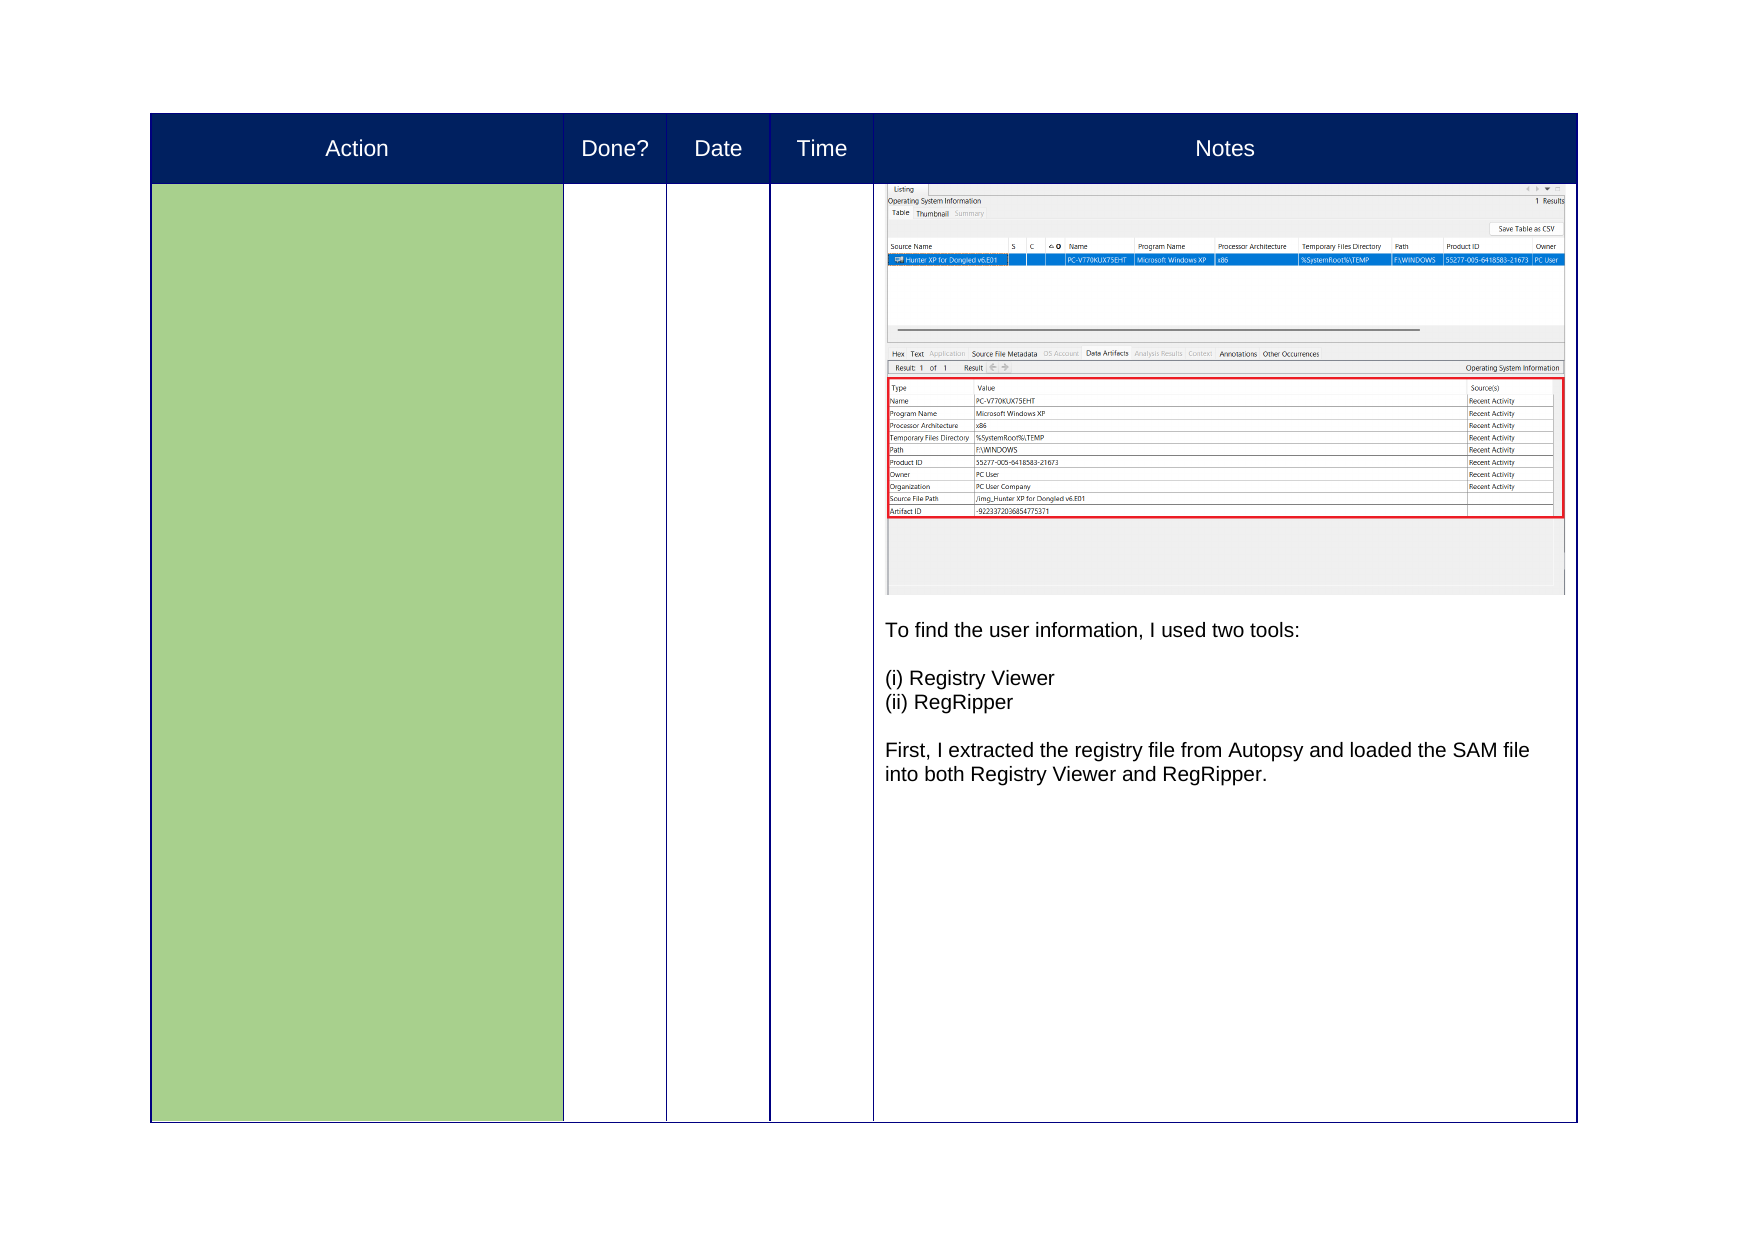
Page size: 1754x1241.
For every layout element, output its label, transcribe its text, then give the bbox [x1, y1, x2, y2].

table_cell [771, 184, 873, 1121]
table_header Date [667, 114, 769, 183]
table_cell [564, 184, 666, 1121]
table_cell [667, 184, 769, 1121]
table_header Time [771, 114, 873, 183]
table_header Done? [564, 114, 666, 183]
picture [884, 184, 1566, 595]
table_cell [152, 184, 563, 1121]
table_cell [874, 184, 1576, 1121]
table_header Action [152, 114, 563, 183]
table_header Notes [874, 114, 1576, 183]
